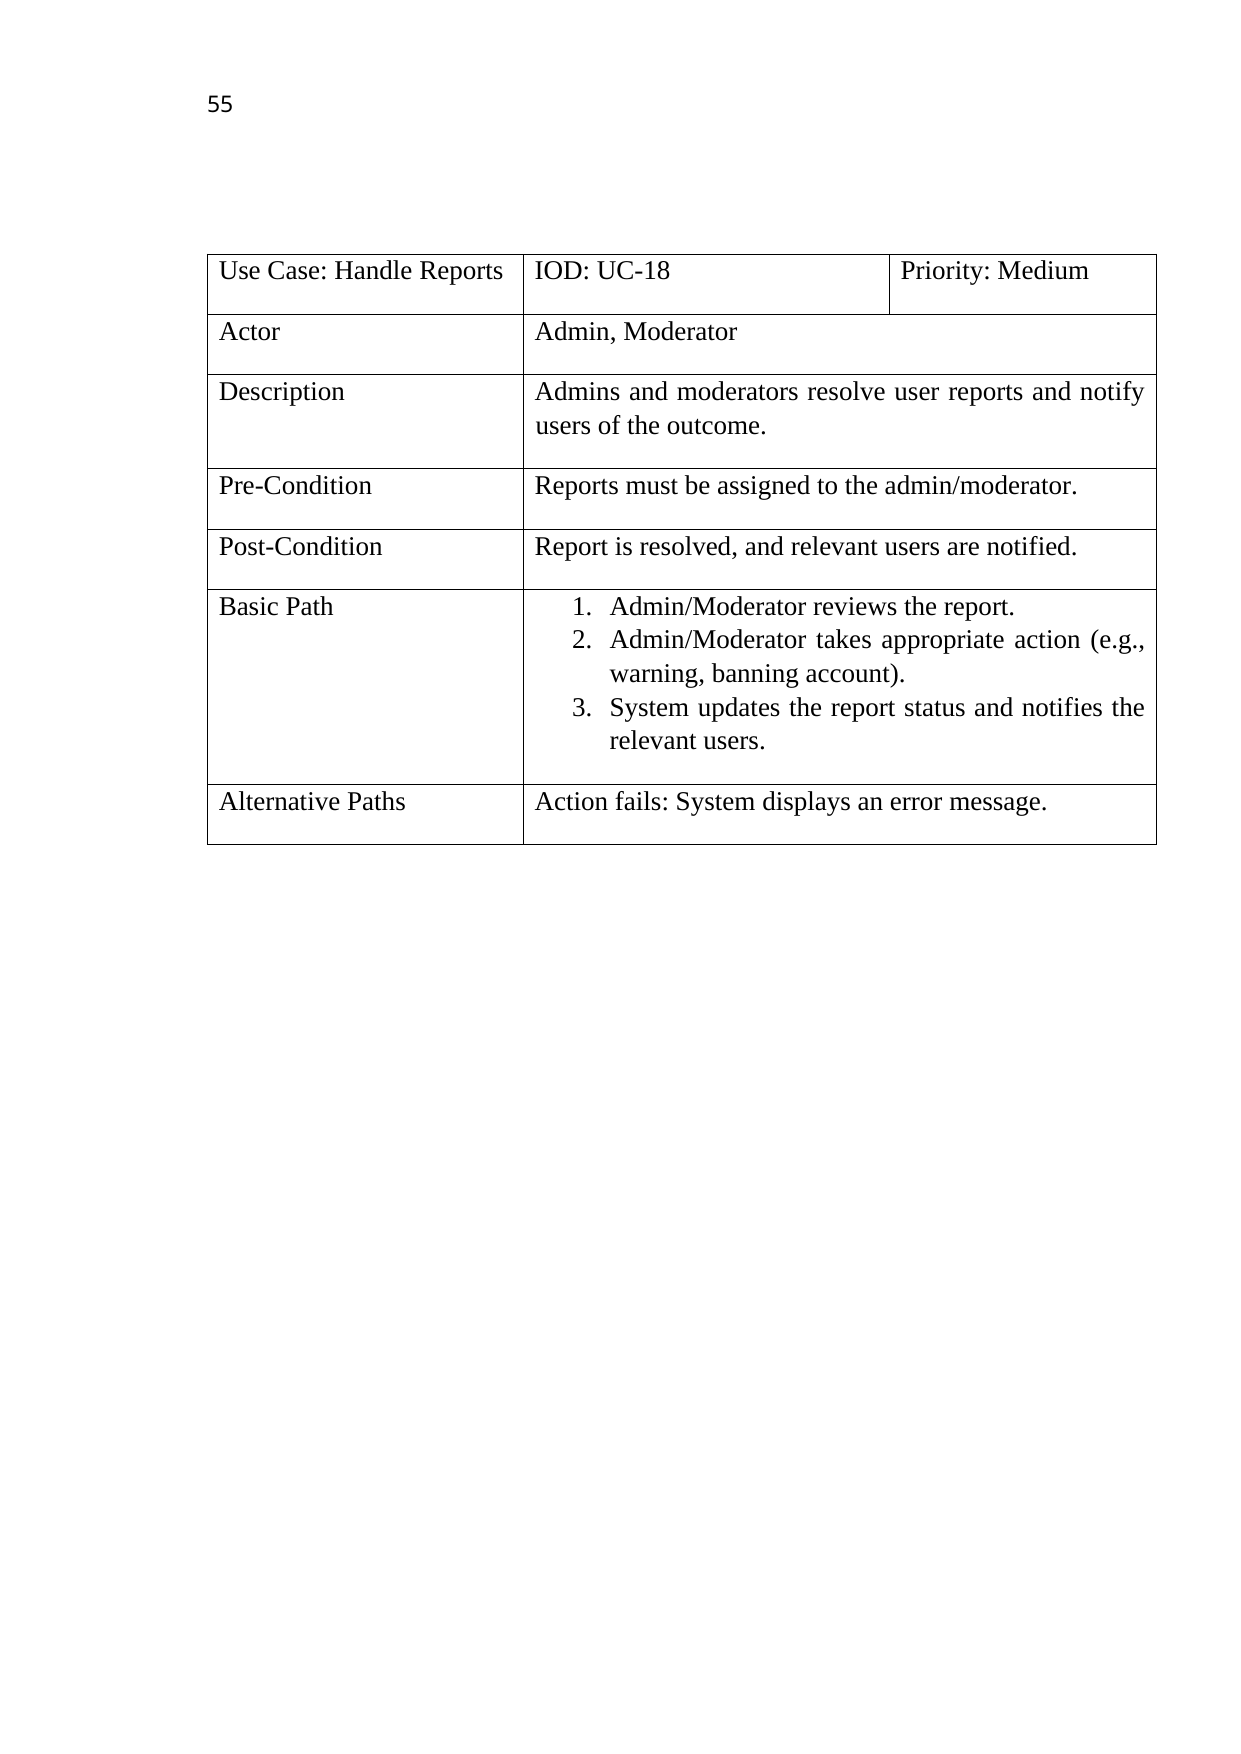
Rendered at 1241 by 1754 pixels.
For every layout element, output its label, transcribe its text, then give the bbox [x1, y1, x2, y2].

table_header Use Case: Handle Reports [208, 255, 523, 314]
table_header Priority: Medium [890, 255, 1156, 314]
table_cell Admins and moderators resolve user reports and notify users of the outcome. [524, 375, 1156, 468]
table_cell Reports must be assigned to the admin/moderator. [524, 469, 1156, 529]
table_cell Action fails: System displays an error message. [524, 785, 1156, 844]
table_cell Description [208, 375, 523, 468]
table_cell Admin/Moderator reviews the report. Admin/Moderator takes appropriate action (e.g., warning, banning account). System updates the report status and notifies the relevant users. [524, 590, 1156, 784]
table_cell Basic Path [208, 590, 523, 784]
table_cell Post-Condition [208, 530, 523, 589]
table_cell Pre-Condition [208, 469, 523, 529]
table_cell Actor [208, 315, 523, 374]
table_cell Report is resolved, and relevant users are notified. [524, 530, 1156, 589]
table_cell Alternative Paths [208, 785, 523, 844]
table_header IOD: UC-18 [524, 255, 889, 314]
table_cell Admin, Moderator [524, 315, 1156, 374]
